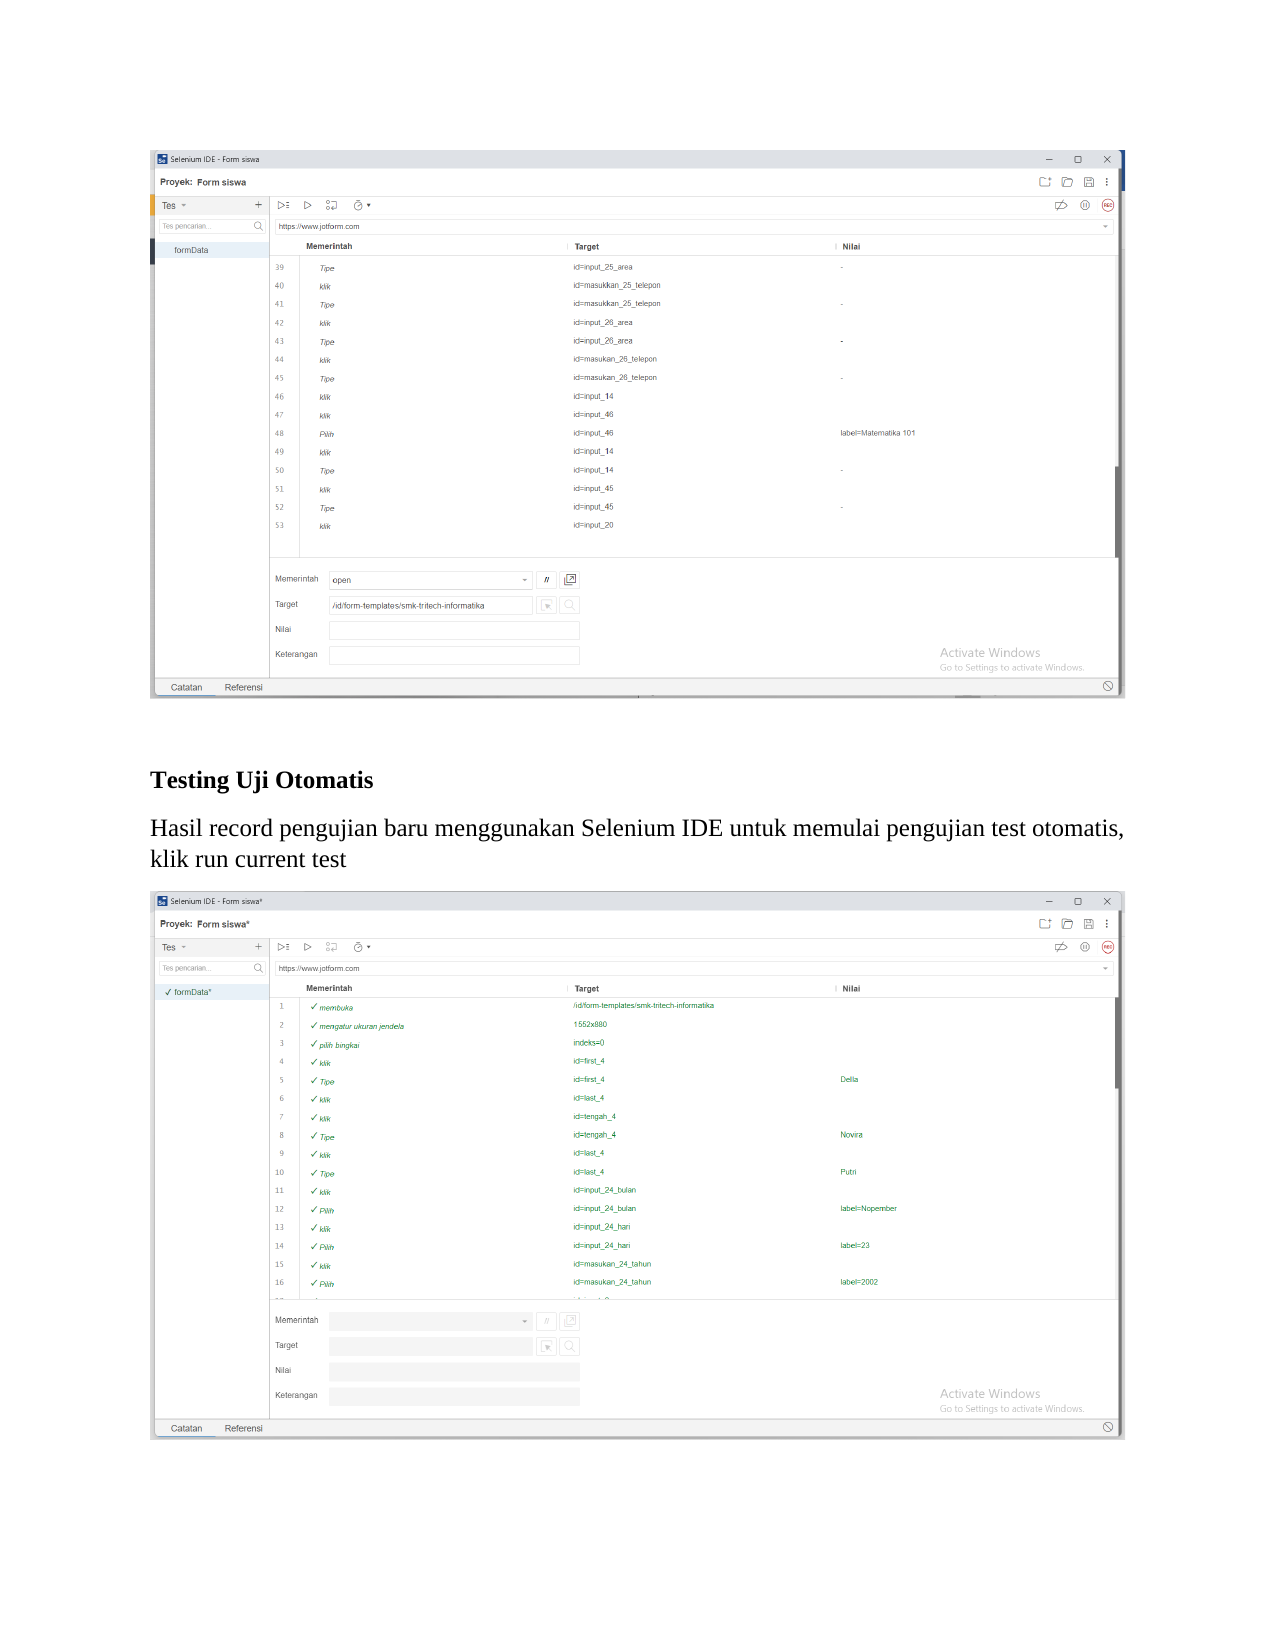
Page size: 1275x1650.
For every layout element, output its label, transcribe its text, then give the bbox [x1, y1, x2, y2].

text Testing Uji Otomatis [150, 765, 1125, 794]
picture [150, 150, 1125, 699]
text Hasil record pengujian baru menggunakan Selenium IDE untuk memulai pengujian test otomatis, klik run current test [150, 813, 1125, 872]
picture [150, 891, 1125, 1440]
